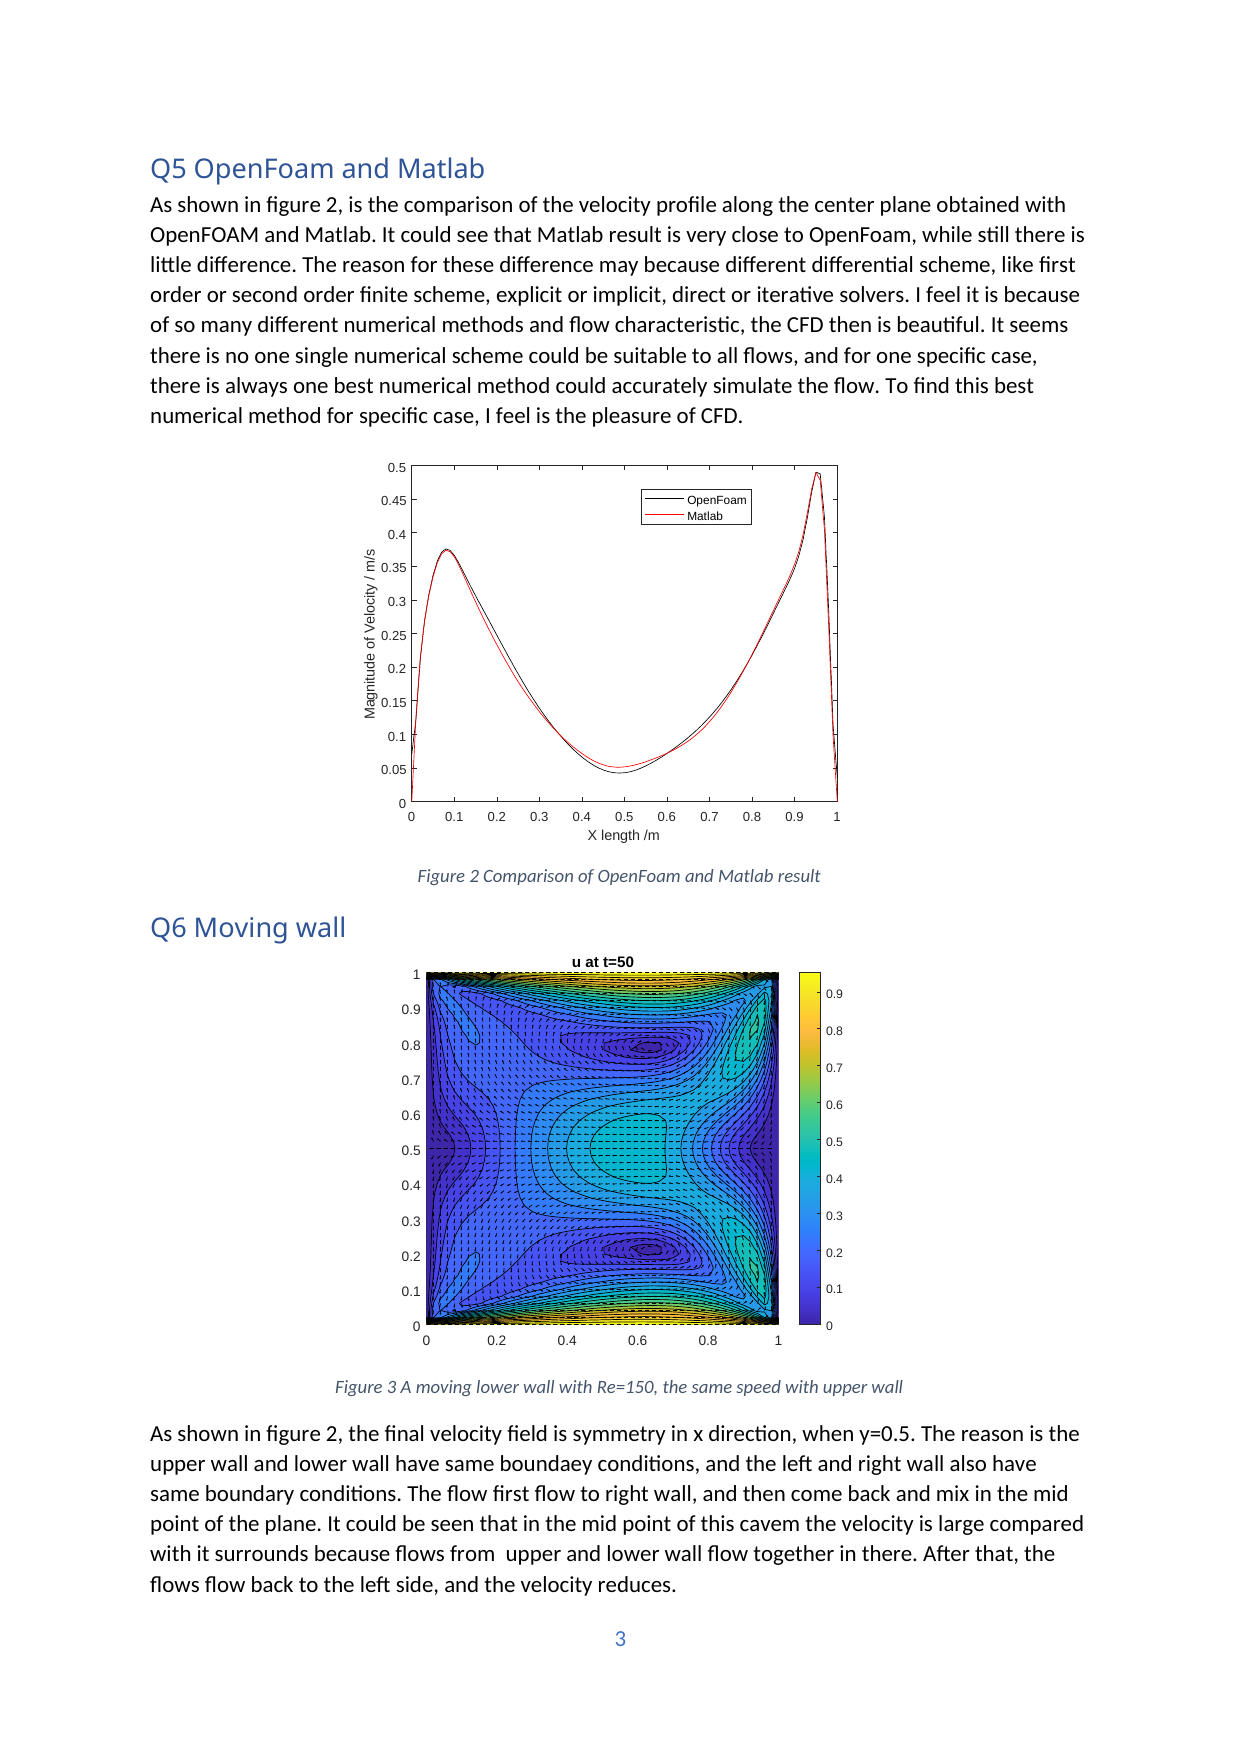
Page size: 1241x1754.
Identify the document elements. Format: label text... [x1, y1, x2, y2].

subtitle Q5 OpenFoam and Matlab [150, 150, 1090, 187]
text As shown in figure 2, the final velocity field is symmetry in x direction, when y=0.5. The reason is the upper wall and lower wall have same boundaey conditions, and the left and right wall also have same boundary conditions. The flow first flow to right wall, and then come back and mix in the mid point of the plane. It could be seen that in the mid point of this cavem the velocity is large compared with it surrounds because flows from upper and lower wall flow together in there. After that, the flows flow back to the left side, and the velocity reduces. [150, 1419, 1090, 1598]
subtitle Q6 Moving wall [150, 908, 1090, 945]
text As shown in figure 2, is the comparison of the velocity profile along the center plane obtained with OpenFOAM and Matlab. It could see that Matlab result is very close to OpenFoam, while still there is little difference. The reason for these difference may because different differential scheme, like first order or second order finite scheme, explicit or implicit, direct or iterative solvers. I feel it is because of so many different numerical methods and flow characteristic, the CFD then is beautiful. It seems there is no one single numerical scheme could be suitable to all flows, and for one specific case, there is always one best numerical method could accurately simulate the flow. To find this best numerical method for specific case, I feel is the pleasure of CFD. [150, 190, 1090, 429]
